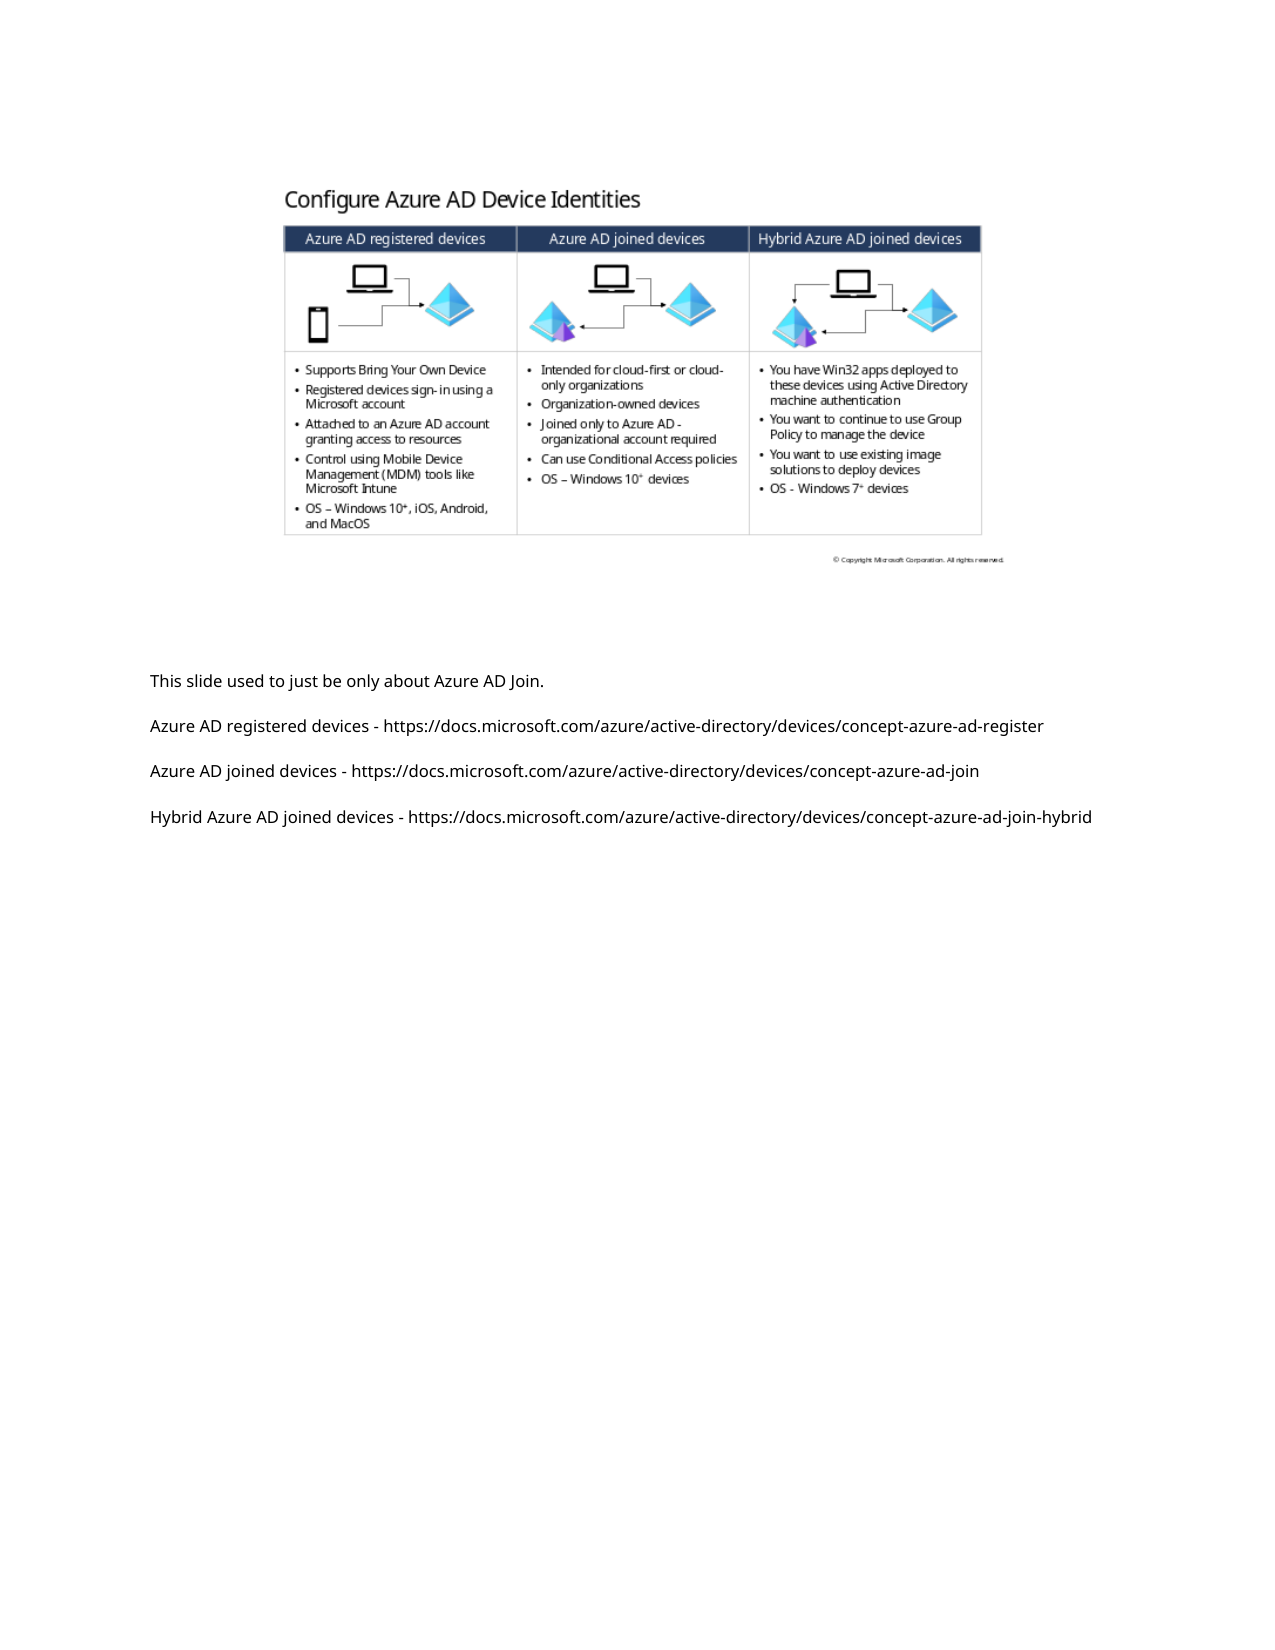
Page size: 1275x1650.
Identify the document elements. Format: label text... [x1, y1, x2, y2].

text Hybrid Azure AD joined devices - https://docs.microsoft.com/azure/active-directory/devices/concept-azure-ad-join-hybrid [150, 806, 1125, 828]
text This slide used to just be only about Azure AD Join. [150, 669, 1125, 692]
text Azure AD joined devices - https://docs.microsoft.com/azure/active-directory/devices/concept-azure-ad-join [150, 760, 1125, 783]
text Azure AD registered devices - https://docs.microsoft.com/azure/active-directory/devices/concept-azure-ad-register [150, 715, 1125, 737]
